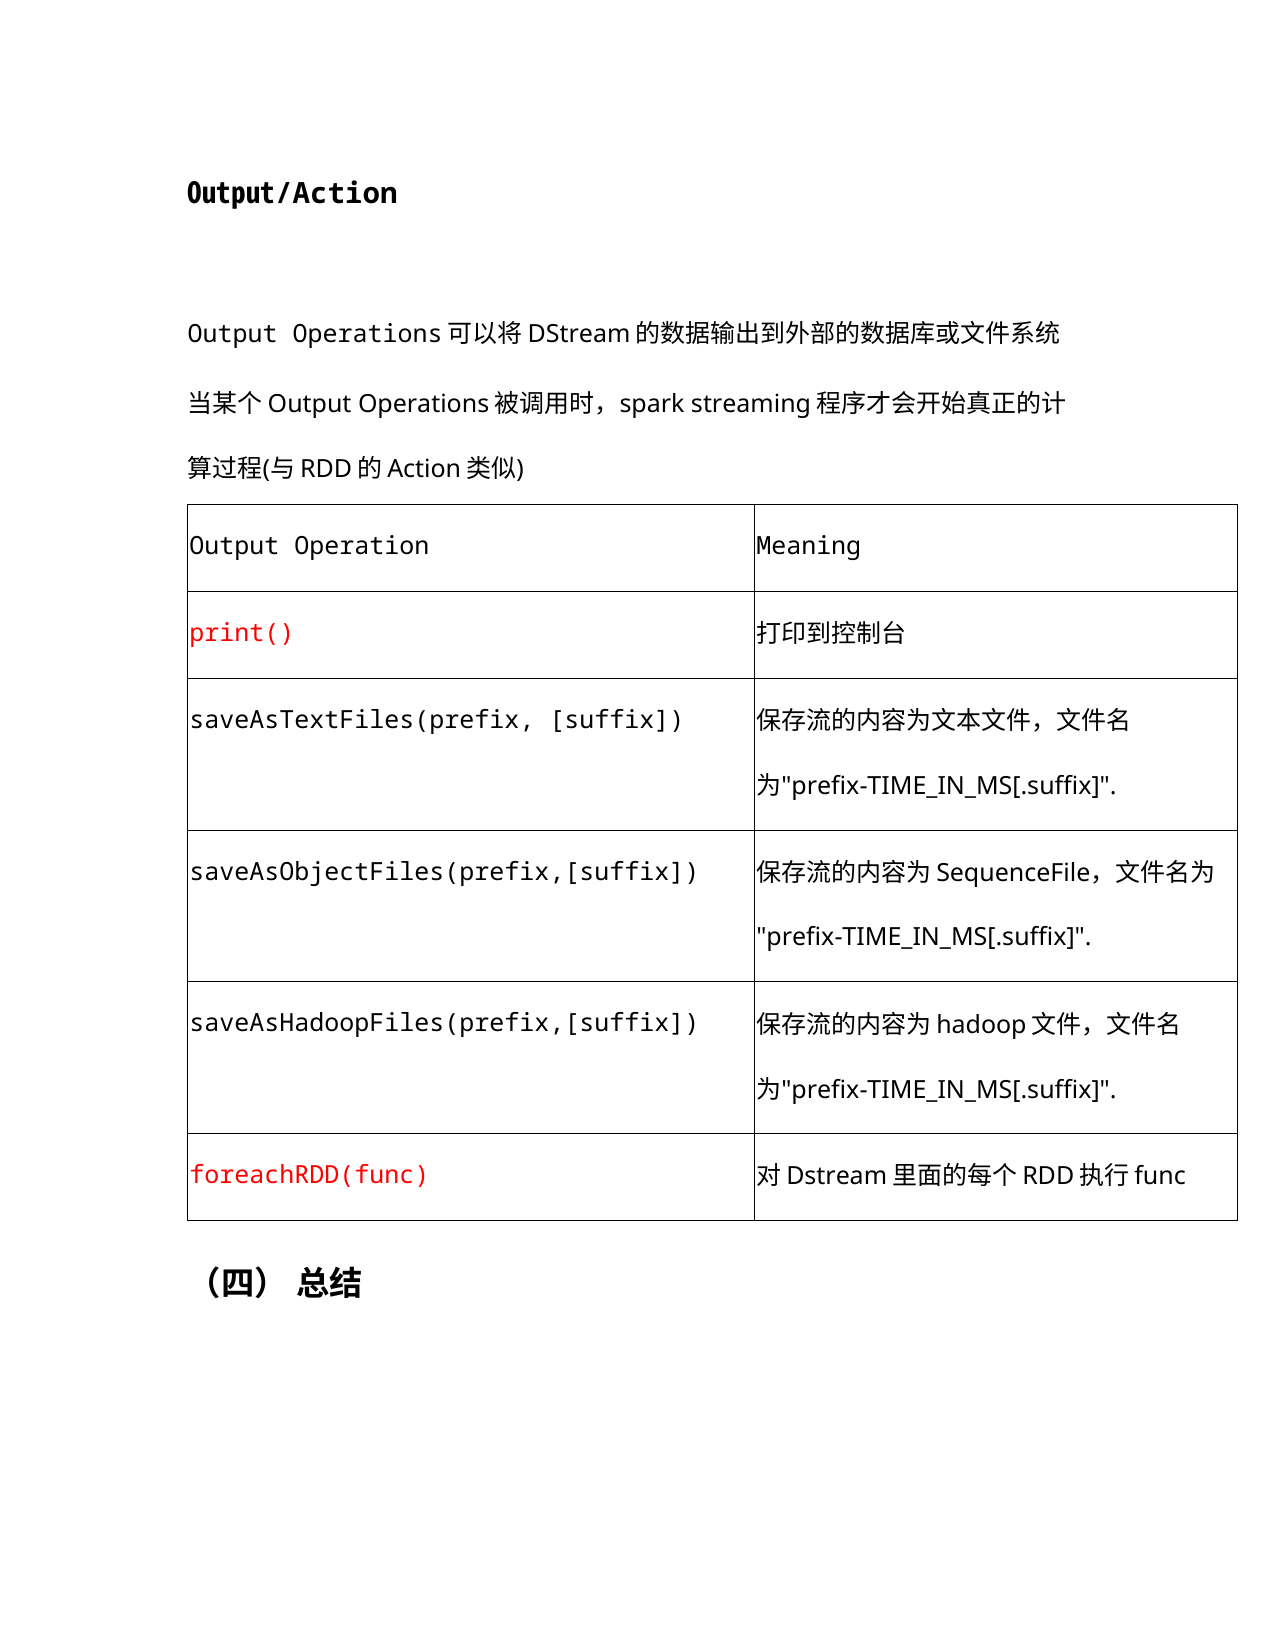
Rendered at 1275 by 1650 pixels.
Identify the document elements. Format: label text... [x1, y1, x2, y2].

table_cell 对Dstream里面的每个RDD执行func [755, 1134, 1237, 1220]
text 当某个Output Operations被调用时，spark streaming程序才会开始真正的计算过程(与RDD的Action类似) [187, 369, 1087, 499]
table_cell 打印到控制台 [755, 592, 1237, 678]
table_cell saveAsTextFiles(prefix, [suffix]) [188, 679, 754, 829]
table_cell 保存流的内容为hadoop文件，文件名为"prefix-TIME_IN_MS[.suffix]". [755, 982, 1237, 1133]
table_header Meaning [755, 505, 1237, 591]
table_cell saveAsObjectFiles(prefix,[suffix]) [188, 831, 754, 981]
text Output Operations可以将DStream的数据输出到外部的数据库或文件系统 [187, 299, 1087, 364]
table_cell foreachRDD(func) [188, 1134, 754, 1220]
subtitle Output/Action [187, 159, 1087, 224]
subtitle 总结 [187, 1248, 1087, 1313]
table_header Output Operation [188, 505, 754, 591]
table_cell saveAsHadoopFiles(prefix,[suffix]) [188, 982, 754, 1133]
table_cell 保存流的内容为文本文件，文件名为"prefix-TIME_IN_MS[.suffix]". [755, 679, 1237, 829]
table_cell 保存流的内容为SequenceFile，文件名为 "prefix-TIME_IN_MS[.suffix]". [755, 831, 1237, 981]
table_cell print() [188, 592, 754, 678]
